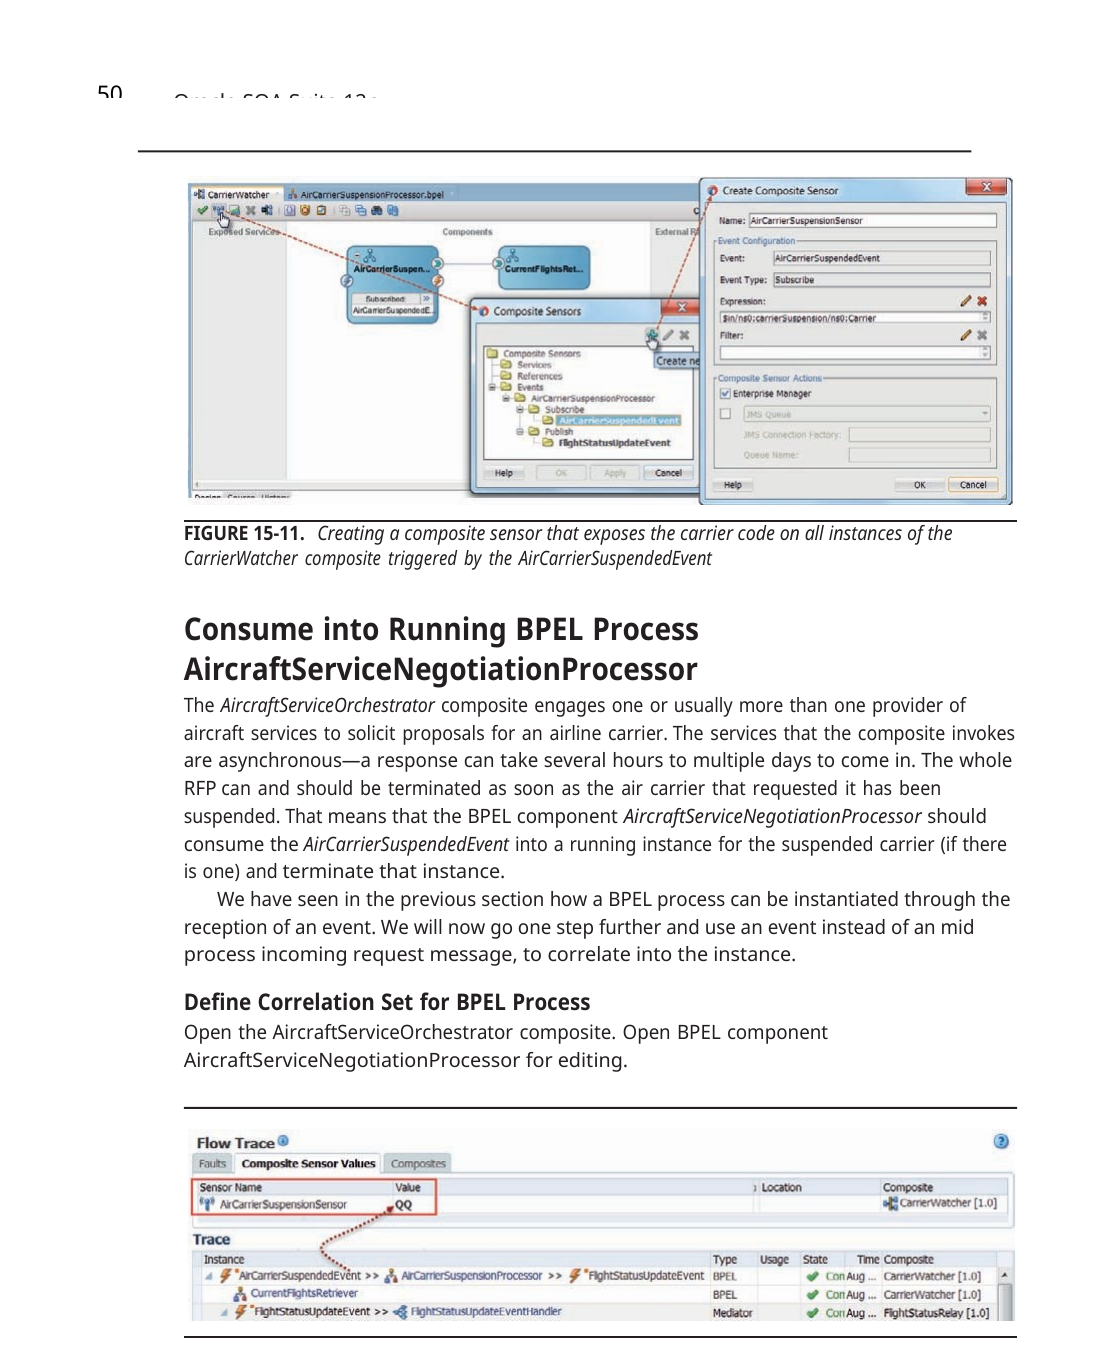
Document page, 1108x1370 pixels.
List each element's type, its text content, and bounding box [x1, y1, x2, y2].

subtitle Consume into Running BPEL Process AircraftServiceNegotiationProcessor [184, 608, 1107, 689]
picture [187, 176, 1013, 505]
text Open the AircraftServiceOrchestrator composite. Open BPEL component AircraftServiceNegotiationProcessor for editing. [184, 1019, 1107, 1073]
text The AircraftServiceOrchestrator composite engages one or usually more than one provider of aircraft services to solicit proposals for an airline carrier. The services that the composite invokes are asynchronous—a response can take several hours to multiple days to come in. The whole RFP can and should be terminated as soon as the air carrier that requested it has been suspended. That means that the BPEL component AircraftServiceNegotiationProcessor should consume the AirCarrierSuspendedEvent into a running instance for the suspended carrier (if there is one) and terminate that instance. [184, 691, 1016, 884]
text FIGURE 15-11. Creating a composite sensor that exposes the carrier code on all instances of the [184, 518, 1107, 545]
picture [187, 1129, 1015, 1321]
text We have seen in the previous section how a BPEL process can be instantiated through the reception of an event. We will now go one step further and use an event instead of an mid process incoming request message, to correlate into the instance. [184, 885, 1012, 968]
text CarrierWatcher composite triggered by the AirCarrierSuspendedEvent [184, 545, 1107, 572]
subtitle Define Correlation Set for BPEL Process [184, 985, 1107, 1017]
